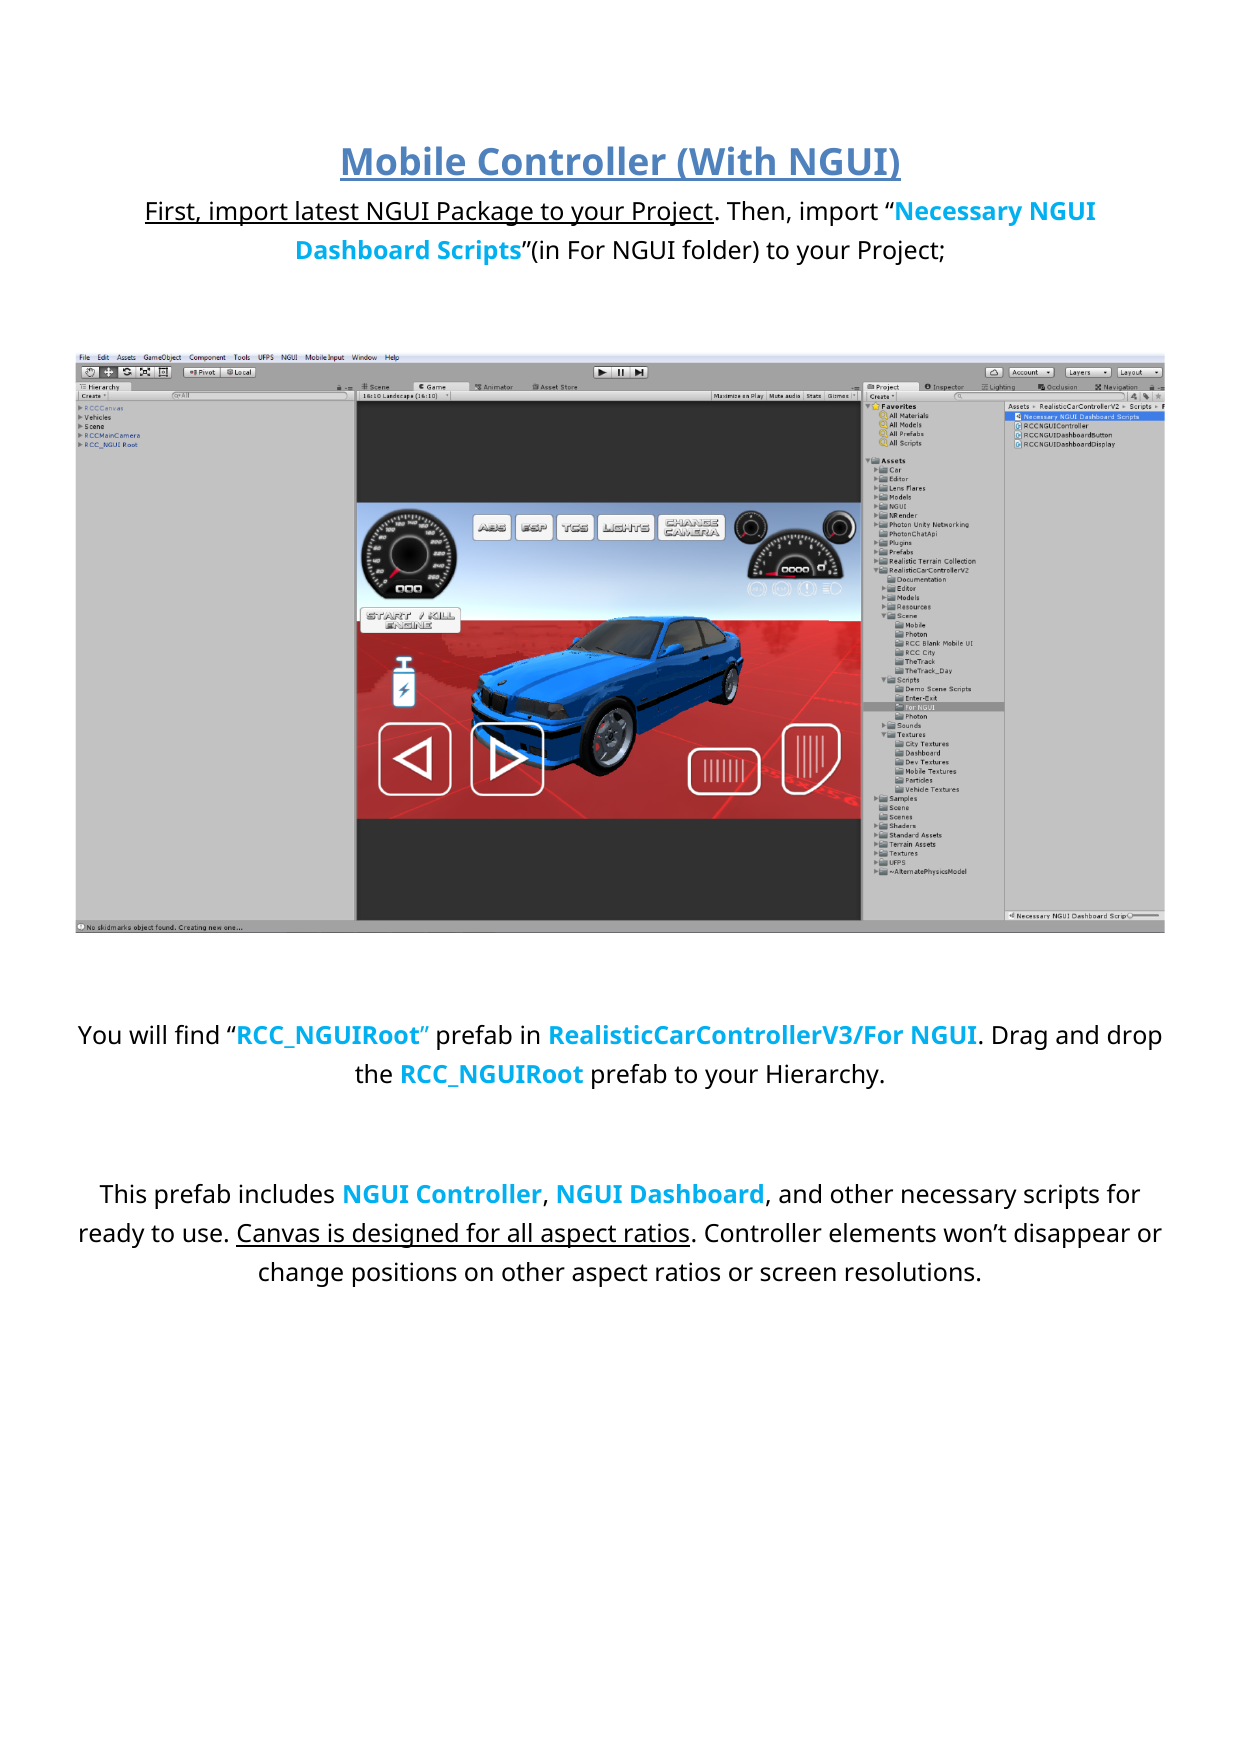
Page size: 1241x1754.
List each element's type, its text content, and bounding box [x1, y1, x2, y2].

subtitle Mobile Controller (With NGUI) [75, 135, 1165, 186]
text First, import latest NGUI Package to your Project. Then, import “Necessary NGUI Dashboard Scripts”(in For NGUI folder) to your Project; [75, 194, 1165, 267]
text You will find “RCC_NGUIRoot” prefab in RealisticCarControllerV3/For NGUI. Drag and drop the RCC_NGUIRoot prefab to your Hierarchy. [75, 1017, 1165, 1091]
picture [75, 352, 1165, 933]
text This prefab includes NGUI Controller, NGUI Dashboard, and other necessary scripts for ready to use. Canvas is designed for all aspect ratios. Controller elements won’t disappear or change positions on other aspect ratios or screen resolutions. [75, 1177, 1165, 1289]
